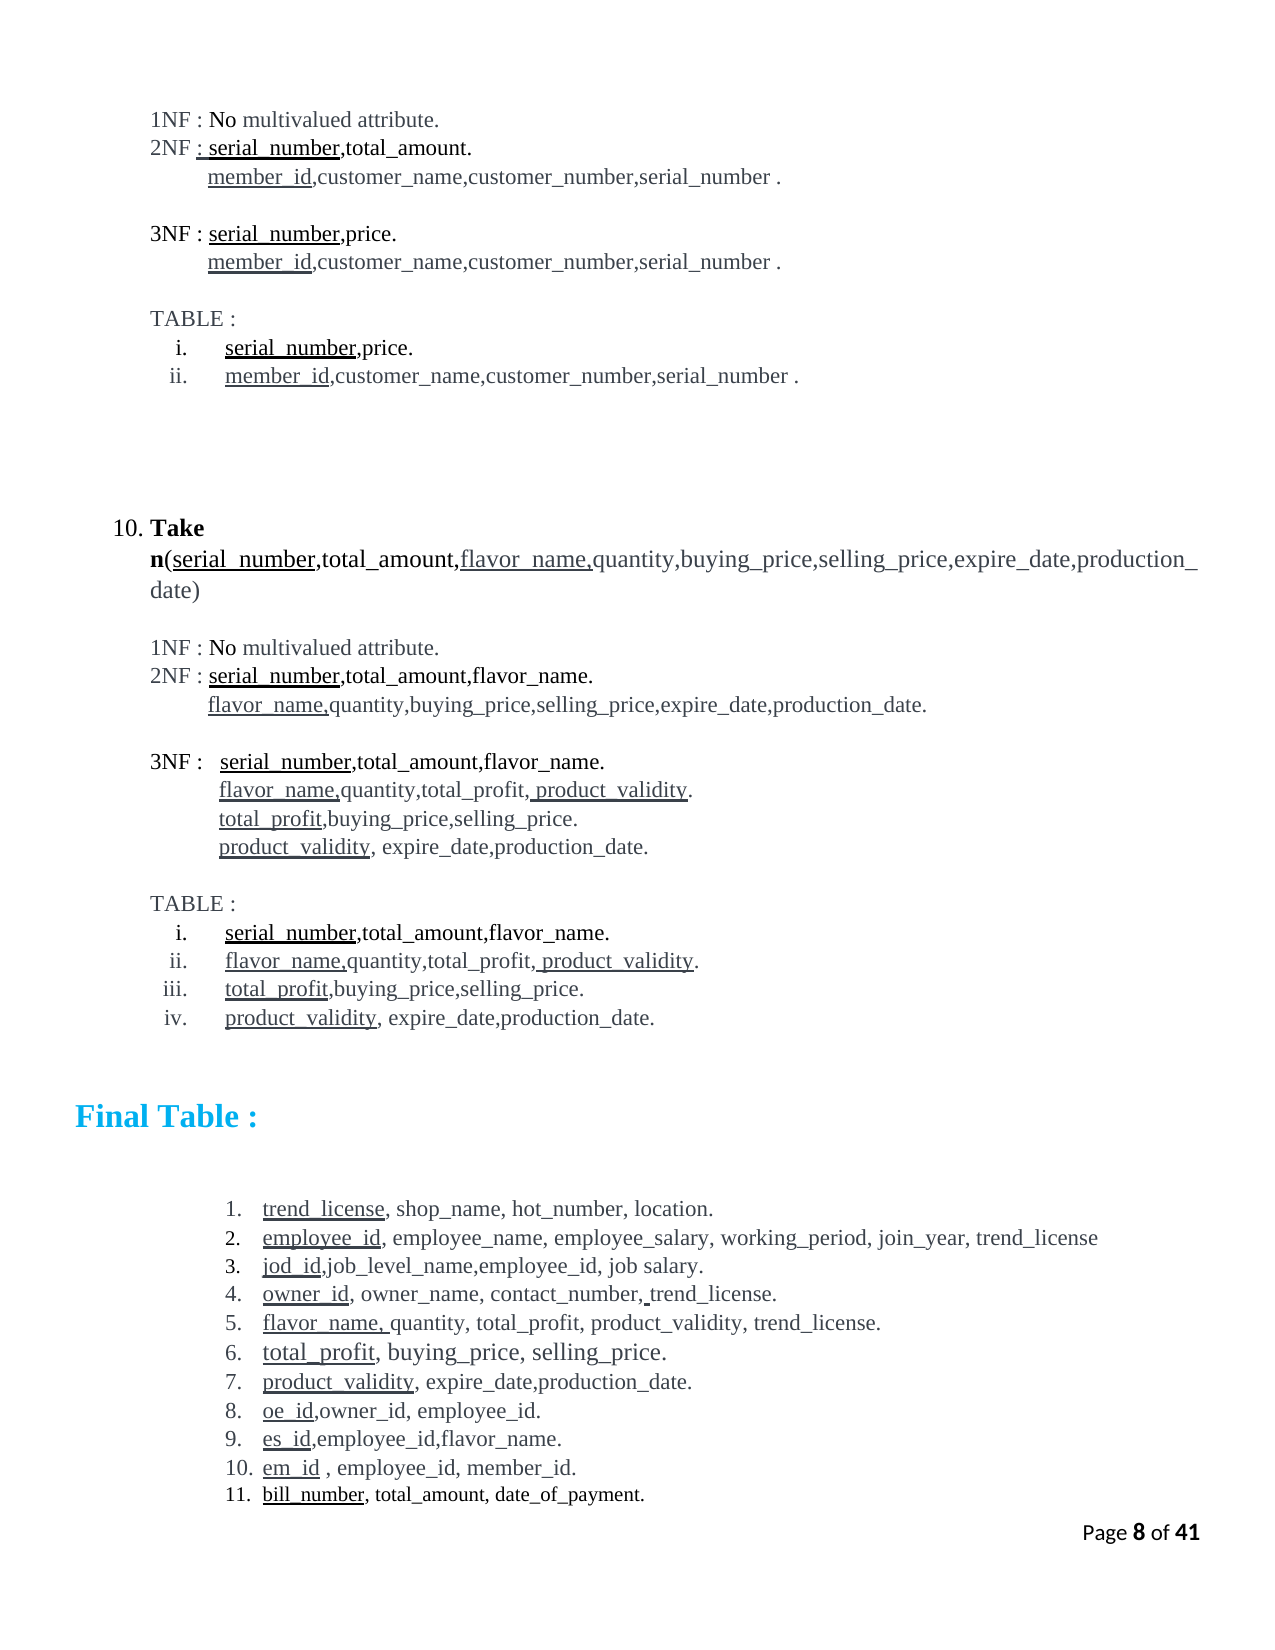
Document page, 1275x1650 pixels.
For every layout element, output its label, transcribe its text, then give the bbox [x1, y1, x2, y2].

list es_id,employee_id,flavor_name. [225, 1425, 1200, 1452]
list Taken(serial_number,total_amount,flavor_name,quantity,buying_price,selling_price,expire_date,production_date) [112, 513, 1200, 603]
list oe_id,owner_id, employee_id. [225, 1397, 1200, 1423]
list total_profit,buying_price,selling_price. [150, 805, 1200, 831]
list 1NF : No multivalued attribute. [150, 634, 1200, 661]
list flavor_name,quantity,total_profit, product_validity. [150, 776, 1200, 803]
list flavor_name,quantity,total_profit, product_validity. [187, 947, 1200, 973]
list total_profit, buying_price, selling_price. [225, 1337, 1200, 1366]
list member_id,customer_name,customer_number,serial_number . [150, 248, 1200, 274]
list product_validity, expire_date,production_date. [225, 1368, 1200, 1395]
list product_validity, expire_date,production_date. [187, 1004, 1200, 1030]
list serial_number,total_amount,flavor_name. [187, 918, 1200, 945]
list jod_id,job_level_name,employee_id, job salary. [225, 1252, 1200, 1278]
list bill_number, total_amount, date_of_payment. [225, 1482, 1200, 1506]
text Final Table : [75, 1096, 1200, 1134]
list TABLE : [150, 305, 1200, 331]
list em_id , employee_id, member_id. [225, 1454, 1200, 1480]
list trend_license, shop_name, hot_number, location. [225, 1195, 1200, 1222]
list member_id,customer_name,customer_number,serial_number . [150, 163, 1200, 189]
list 3NF : serial_number,price. [150, 220, 1200, 246]
list flavor_name,quantity,buying_price,selling_price,expire_date,production_date. [150, 691, 1200, 717]
list 2NF : serial_number,total_amount,flavor_name. [150, 663, 1200, 689]
list member_id,customer_name,customer_number,serial_number . [187, 362, 1200, 388]
list owner_id, owner_name, contact_number, trend_license. [225, 1281, 1200, 1307]
list serial_number,price. [187, 333, 1200, 360]
list total_profit,buying_price,selling_price. [187, 975, 1200, 1002]
list product_validity, expire_date,production_date. [150, 833, 1200, 859]
list 3NF : serial_number,total_amount,flavor_name. [150, 748, 1200, 774]
list 2NF : serial_number,total_amount. [150, 134, 1200, 161]
list 1NF : No multivalued attribute. [150, 106, 1200, 132]
list TABLE : [150, 890, 1200, 916]
list flavor_name, quantity, total_profit, product_validity, trend_license. [225, 1309, 1200, 1335]
list employee_id, employee_name, employee_salary, working_period, join_year, trend_license [225, 1224, 1200, 1250]
